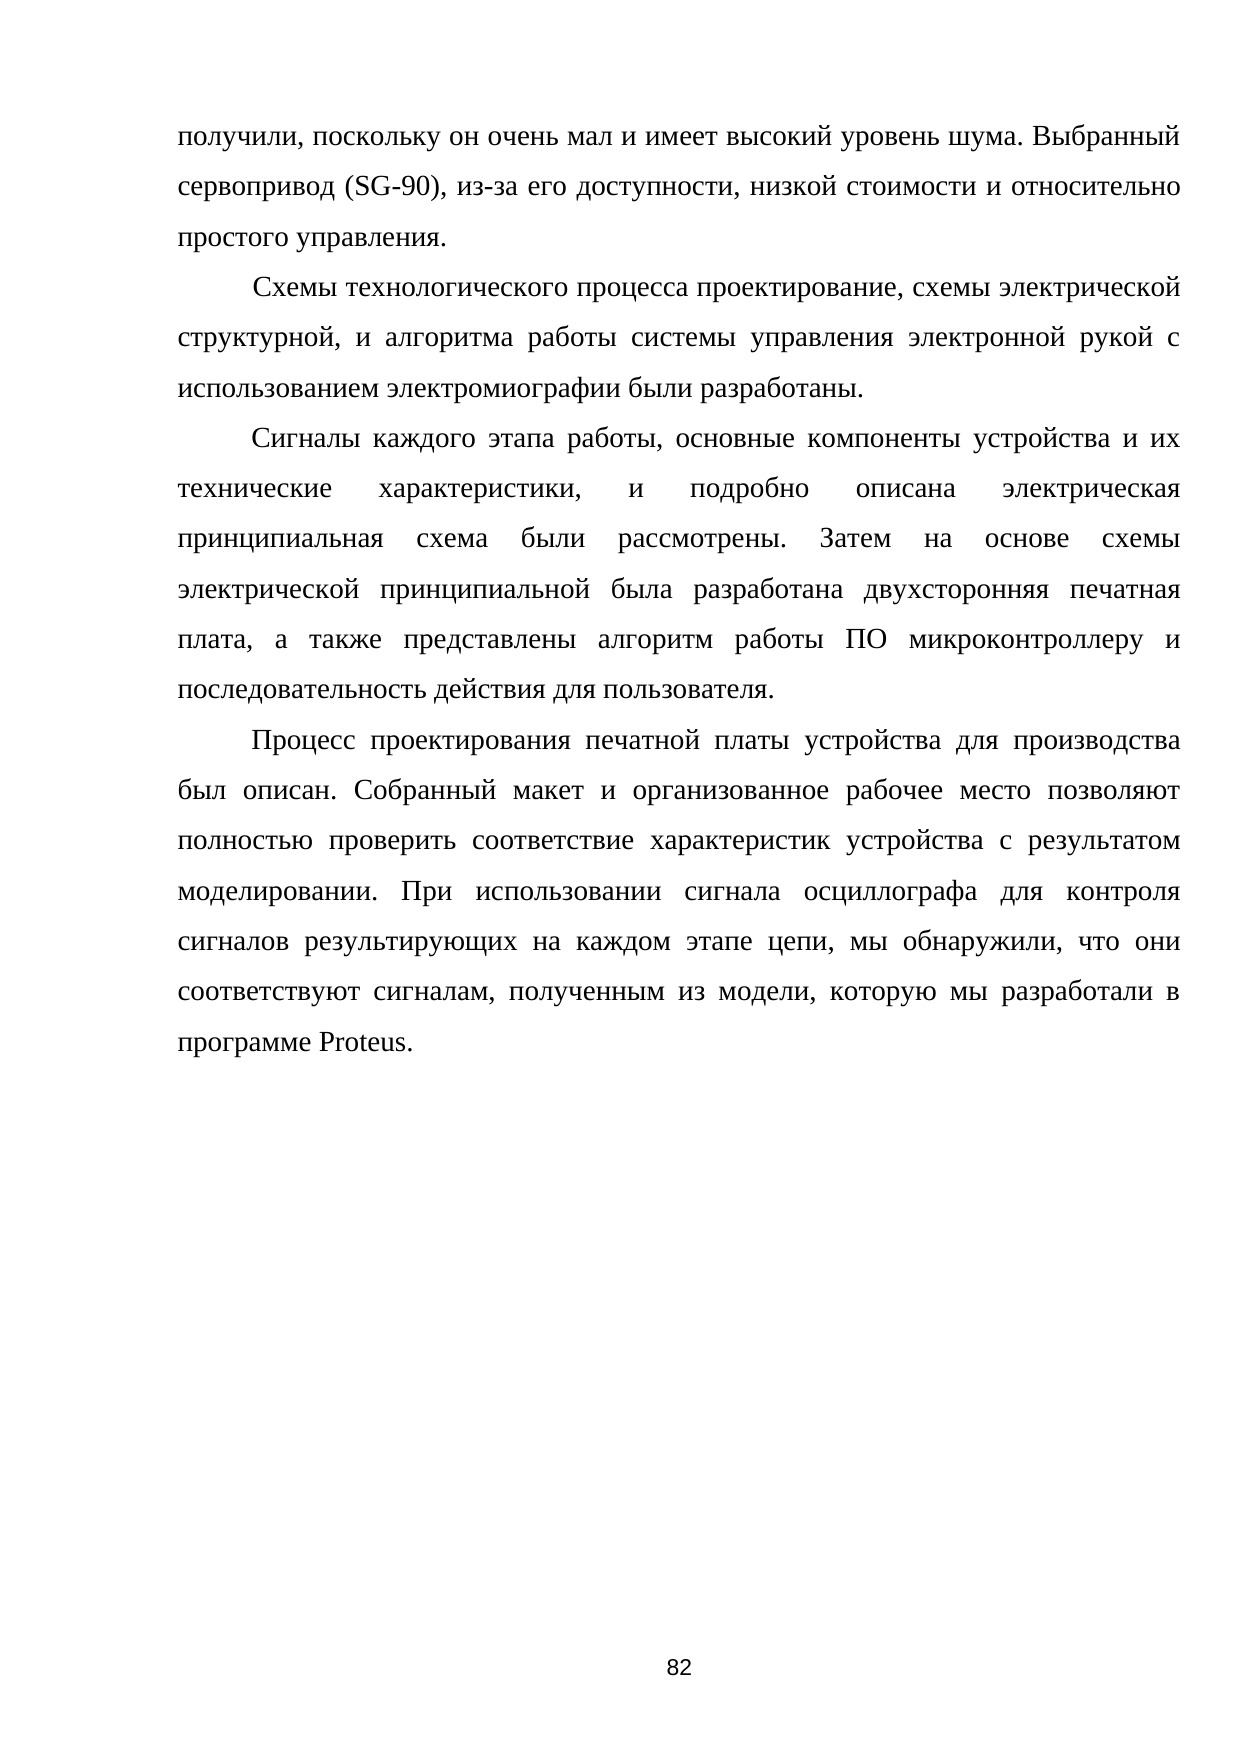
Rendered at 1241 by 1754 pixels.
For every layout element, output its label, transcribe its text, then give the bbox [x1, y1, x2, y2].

text Процесс проектирования печатной платы устройства для производства был описан. Собранный макет и организованное рабочее место позволяют полностью проверить соответствие характеристик устройства с результатом моделировании. При использовании сигнала осциллографа для контроля сигналов результирующих на каждом этапе цепи, мы обнаружили, что они соответствуют сигналам, полученным из модели, которую мы разработали в программе Protеus. [177, 722, 1181, 1057]
text Схемы технологического процесса проектирование, схемы электрической структурной, и алгоритма работы системы управления электронной рукой с использованием электромиографии были разработаны. [177, 269, 1181, 403]
text Сигналы каждого этапа работы, основные компоненты устройства и их технические характеристики, и подробно описана электрическая принципиальная схема были рассмотрены. Затем на основе схемы электрической принципиальной была разработана двухсторонняя печатная плата, а также представлены алгоритм работы ПО микроконтроллеру и последовательность действия для пользователя. [177, 420, 1181, 705]
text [177, 118, 1181, 252]
